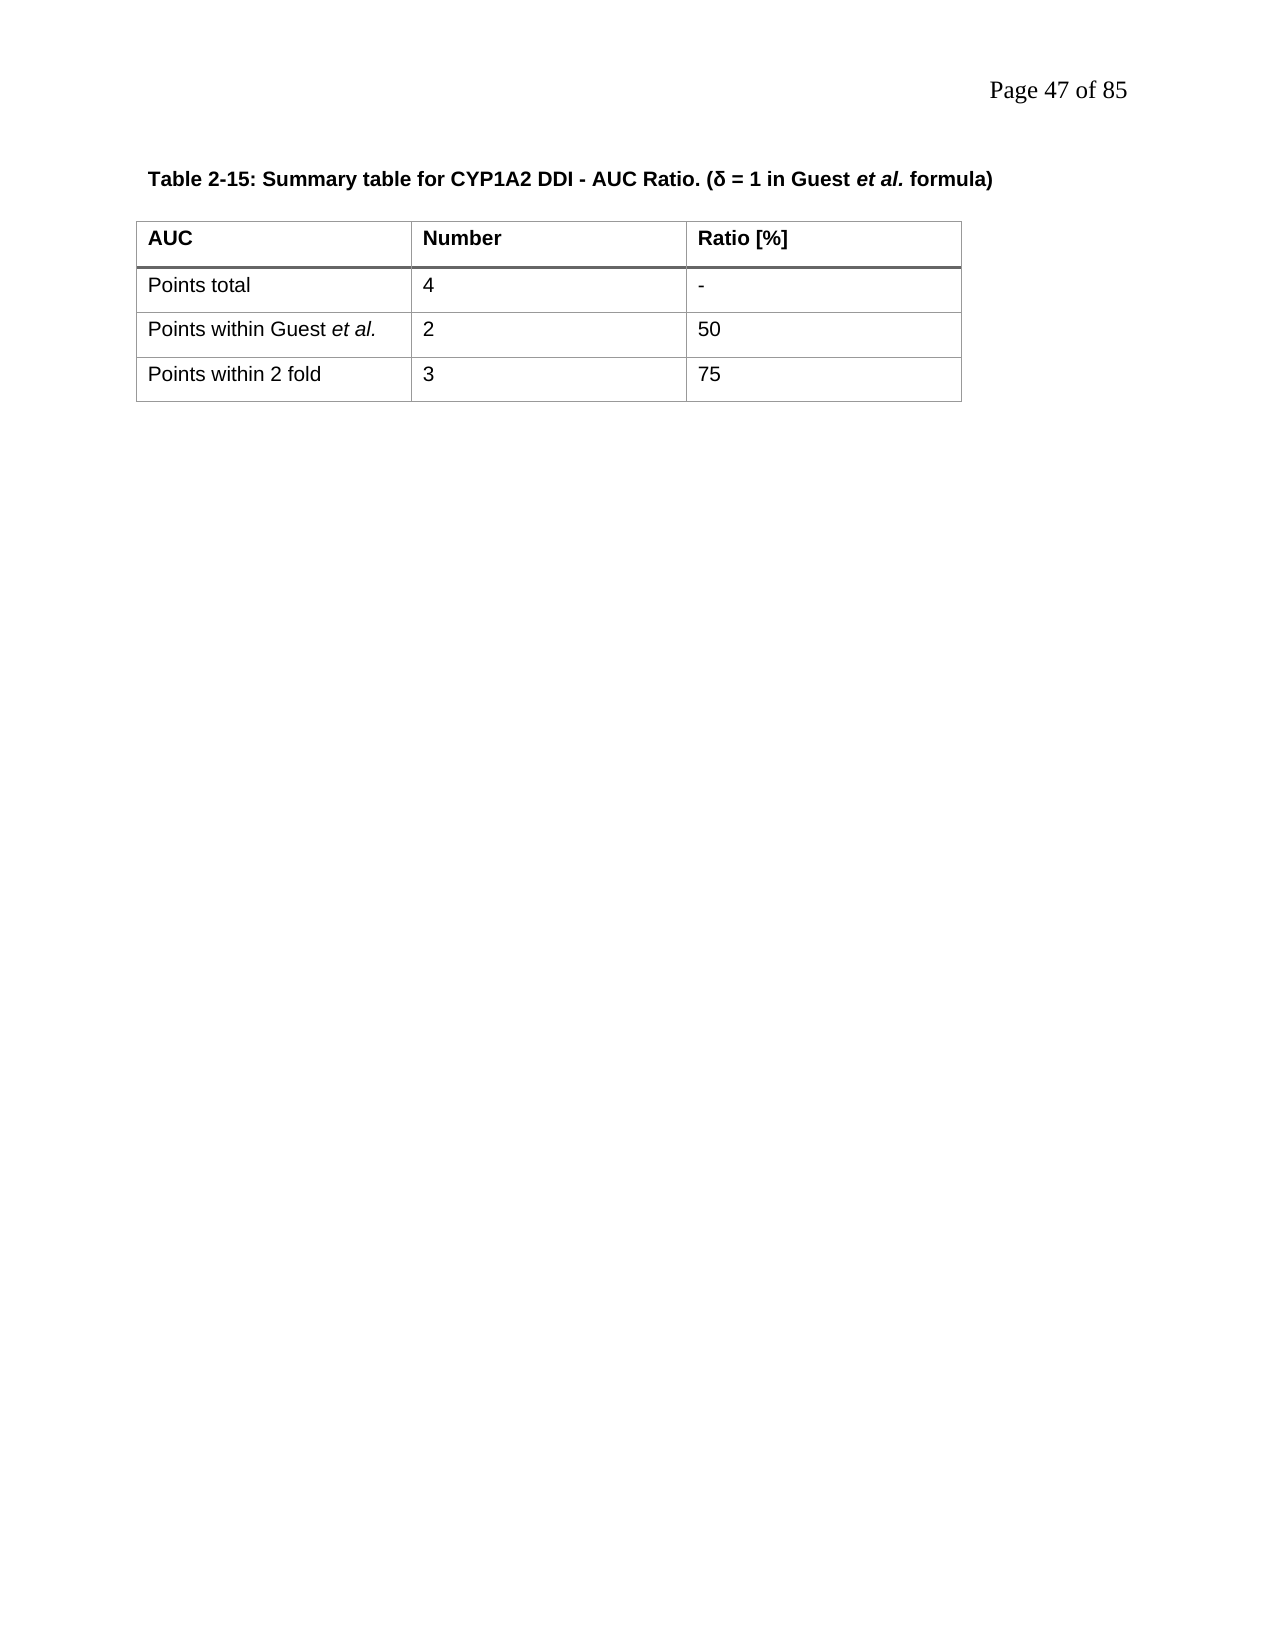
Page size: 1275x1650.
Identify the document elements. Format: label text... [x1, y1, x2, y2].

table_cell 50 [687, 313, 961, 357]
table_cell - [687, 269, 961, 312]
table_cell Points within 2 fold [137, 358, 411, 401]
text Table 2-15: Summary table for CYP1A2 DDI - AUC Ratio. (δ = 1 in Guest et al. formula) [148, 166, 1127, 190]
table_cell 4 [412, 269, 686, 312]
table_header AUC [137, 222, 411, 266]
table_header Number [412, 222, 686, 266]
table_cell 2 [412, 313, 686, 357]
table_cell 3 [412, 358, 686, 401]
table_cell Points within Guest et al. [137, 313, 411, 357]
table_header Ratio [%] [687, 222, 961, 266]
table_cell 75 [687, 358, 961, 401]
table_cell Points total [137, 269, 411, 312]
